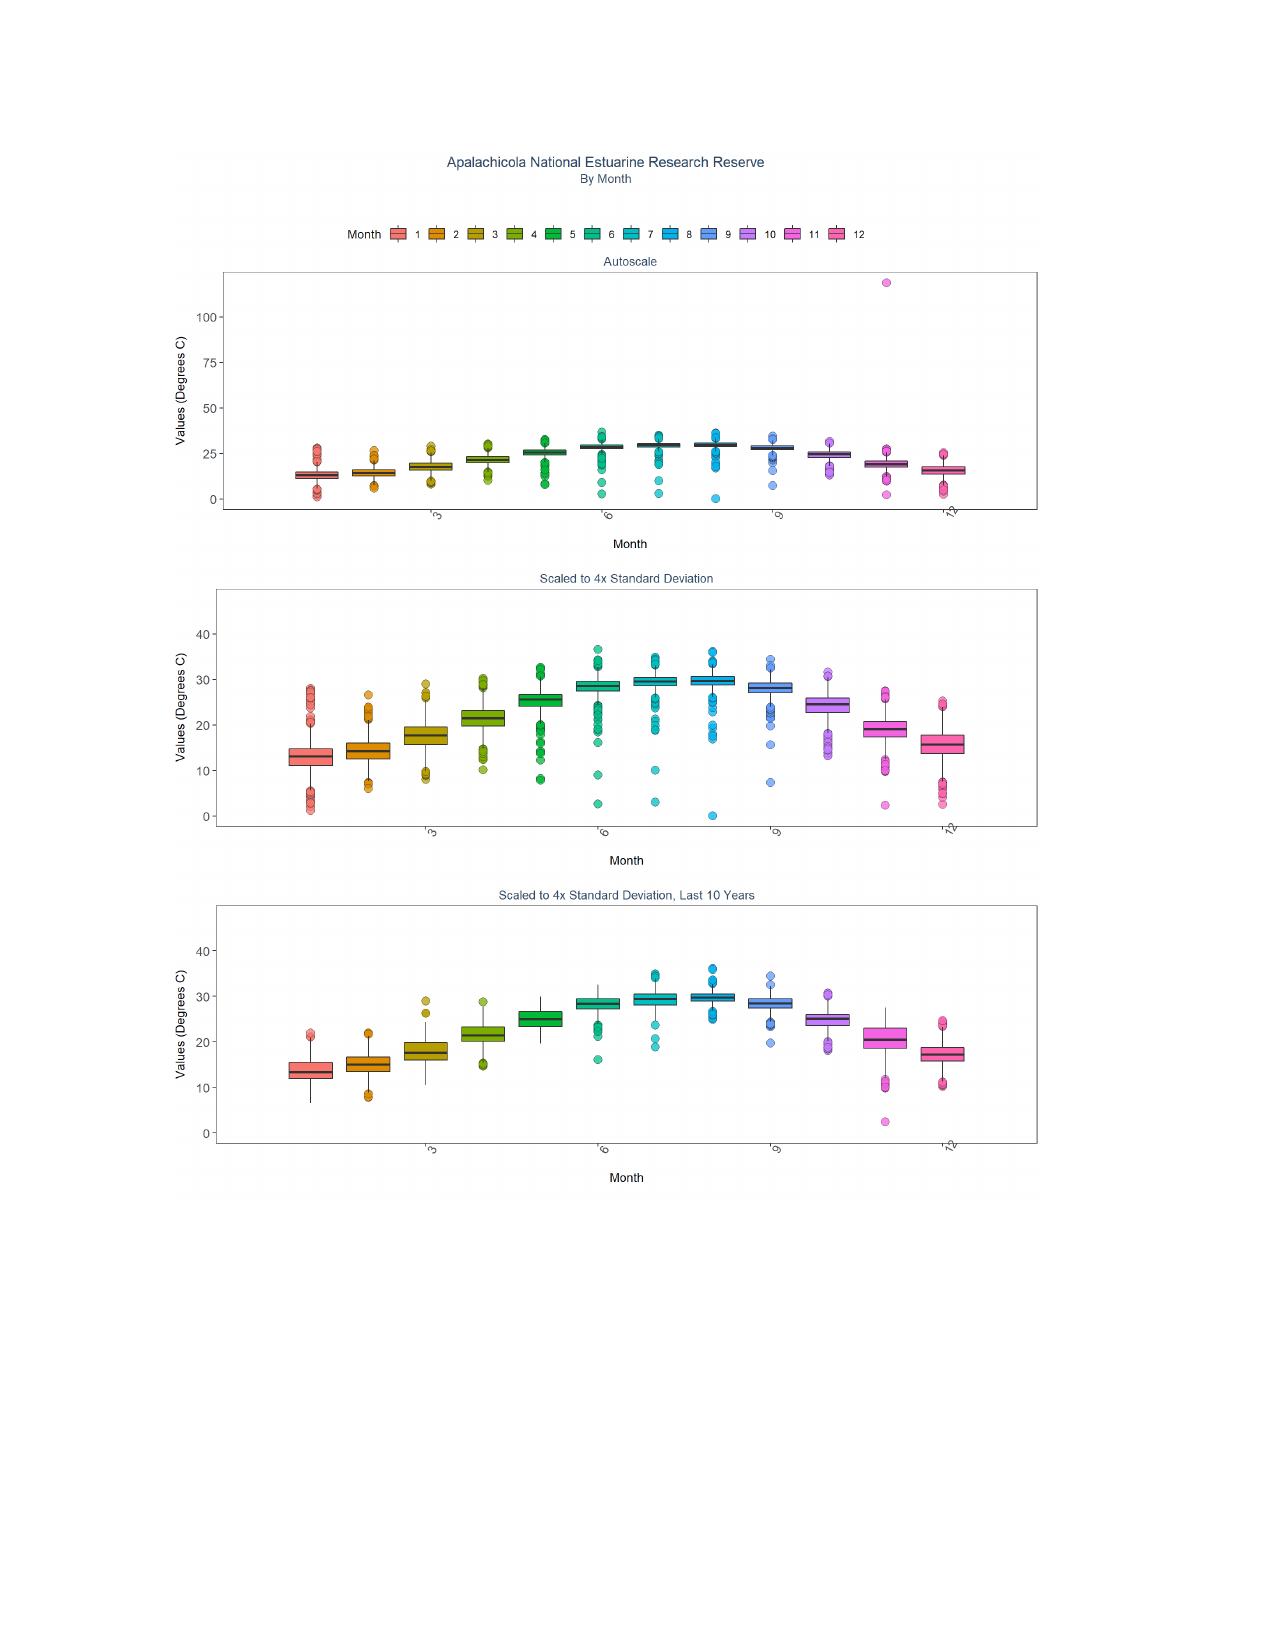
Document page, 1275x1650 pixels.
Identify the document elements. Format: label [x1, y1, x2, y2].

picture [168, 150, 1044, 1200]
